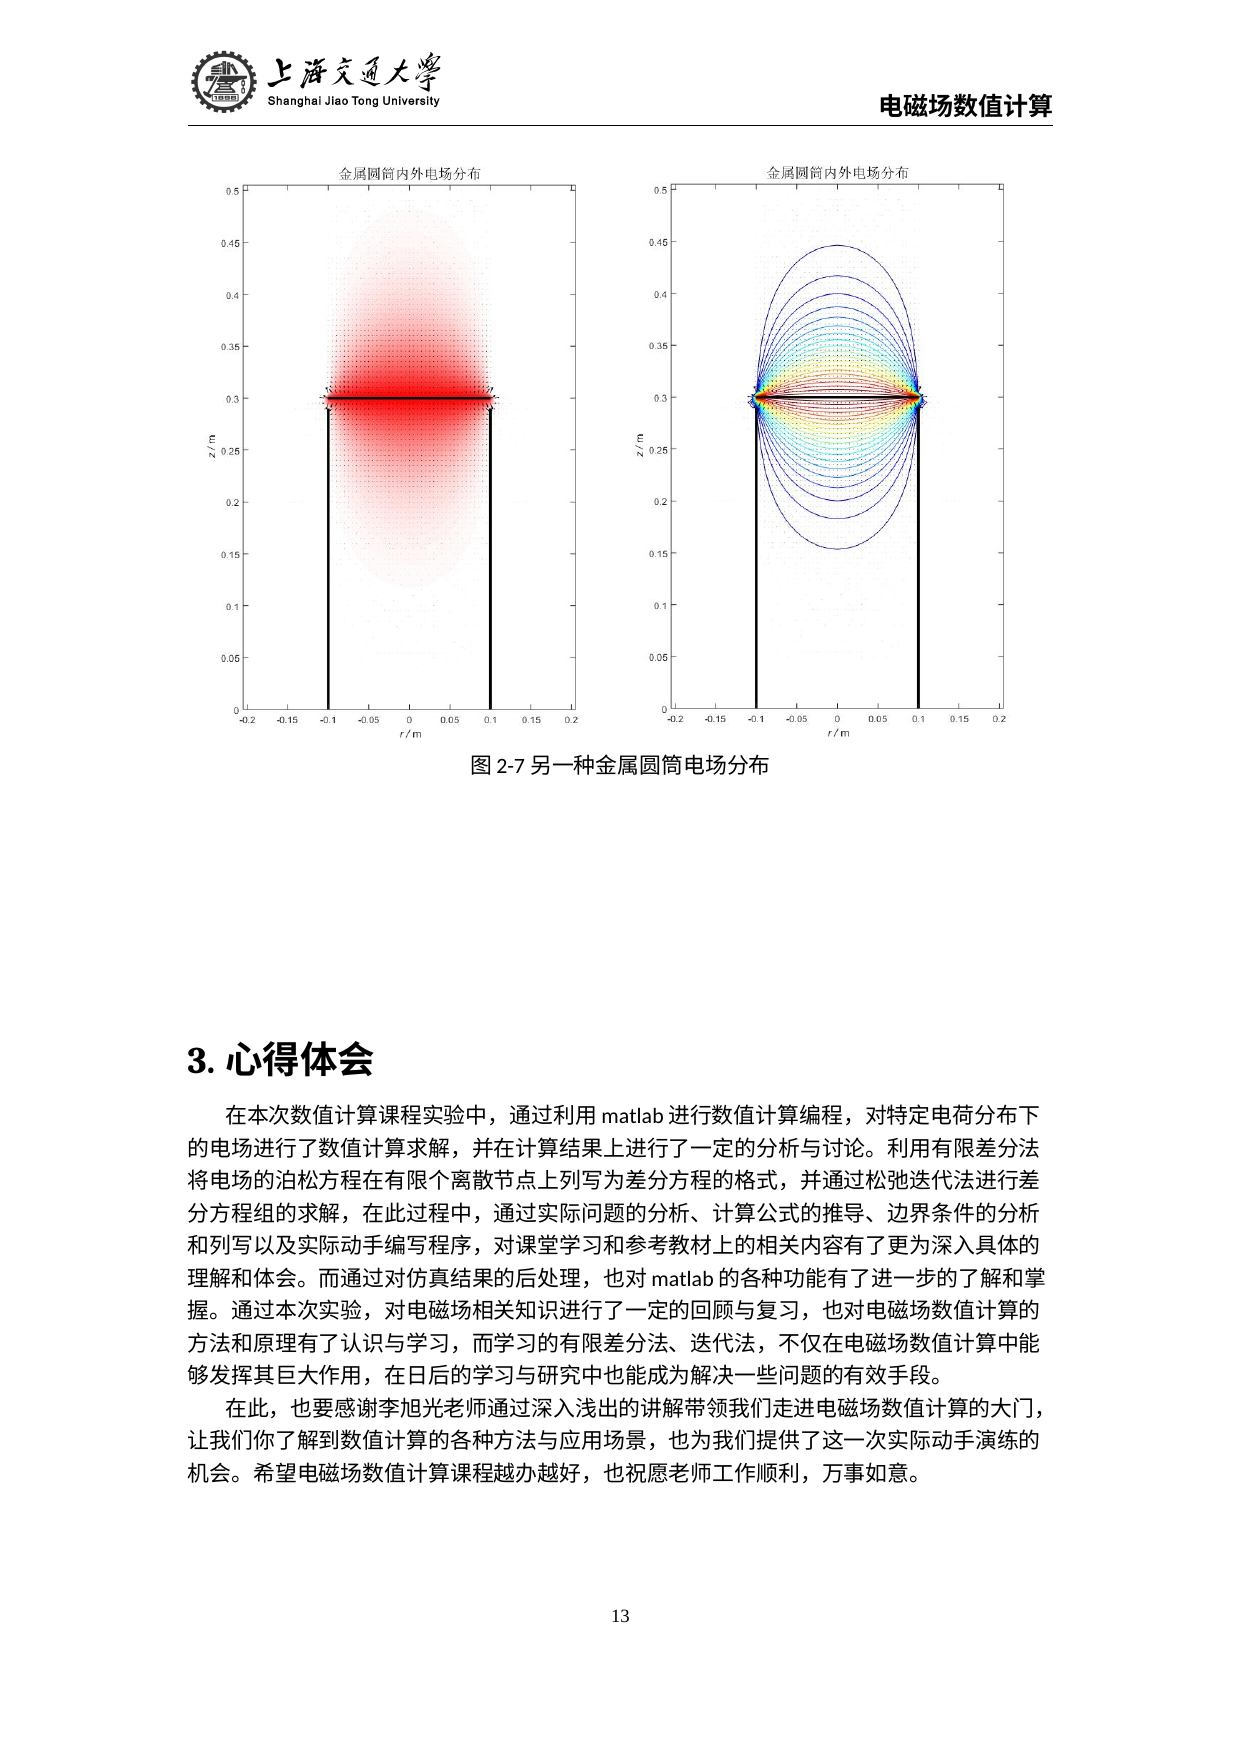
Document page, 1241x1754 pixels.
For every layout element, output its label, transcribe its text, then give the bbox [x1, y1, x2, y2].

text 在此，也要感谢李旭光老师通过深入浅出的讲解带领我们走进电磁场数值计算的大门，让我们你了解到数值计算的各种方法与应用场景，也为我们提供了这一次实际动手演练的机会。希望电磁场数值计算课程越办越好，也祝愿老师工作顺利，万事如意。 [187, 1390, 1053, 1488]
text 在本次数值计算课程实验中，通过利用matlab进行数值计算编程，对特定电荷分布下的电场进行了数值计算求解，并在计算结果上进行了一定的分析与讨论。利用有限差分法将电场的泊松方程在有限个离散节点上列写为差分方程的格式，并通过松弛迭代法进行差分方程组的求解，在此过程中，通过实际问题的分析、计算公式的推导、边界条件的分析和列写以及实际动手编写程序，对课堂学习和参考教材上的相关内容有了更为深入具体的理解和体会。而通过对仿真结果的后处理，也对matlab的各种功能有了进一步的了解和掌握。通过本次实验，对电磁场相关知识进行了一定的回顾与复习，也对电磁场数值计算的方法和原理有了认识与学习，而学习的有限差分法、迭代法，不仅在电磁场数值计算中能够发挥其巨大作用，在日后的学习与研究中也能成为解决一些问题的有效手段。 [187, 1098, 1053, 1390]
subtitle 心得体会 [187, 1025, 1053, 1090]
text 图2-7 另一种金属圆筒电场分布 [187, 747, 1053, 780]
picture [187, 162, 1044, 742]
